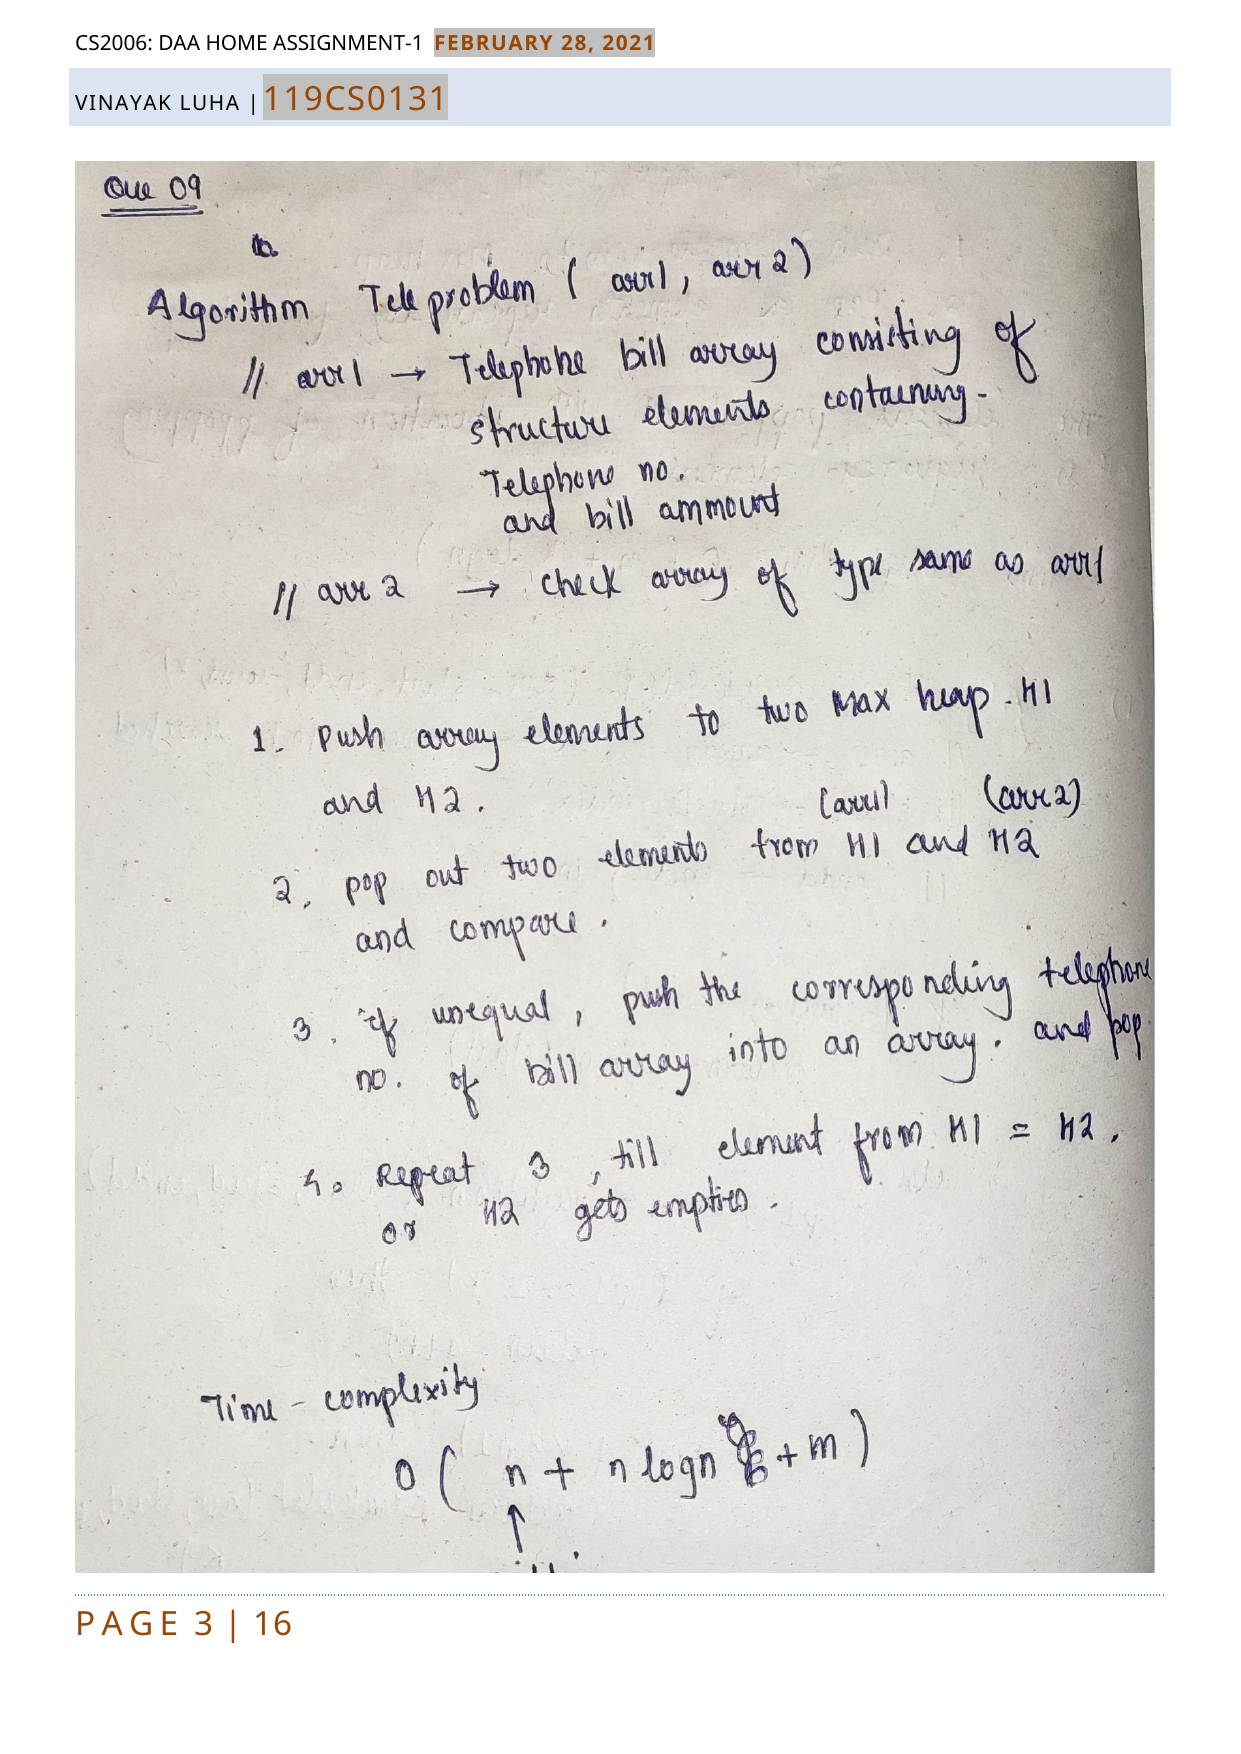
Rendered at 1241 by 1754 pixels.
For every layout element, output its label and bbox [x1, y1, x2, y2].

picture [75, 161, 1155, 1573]
